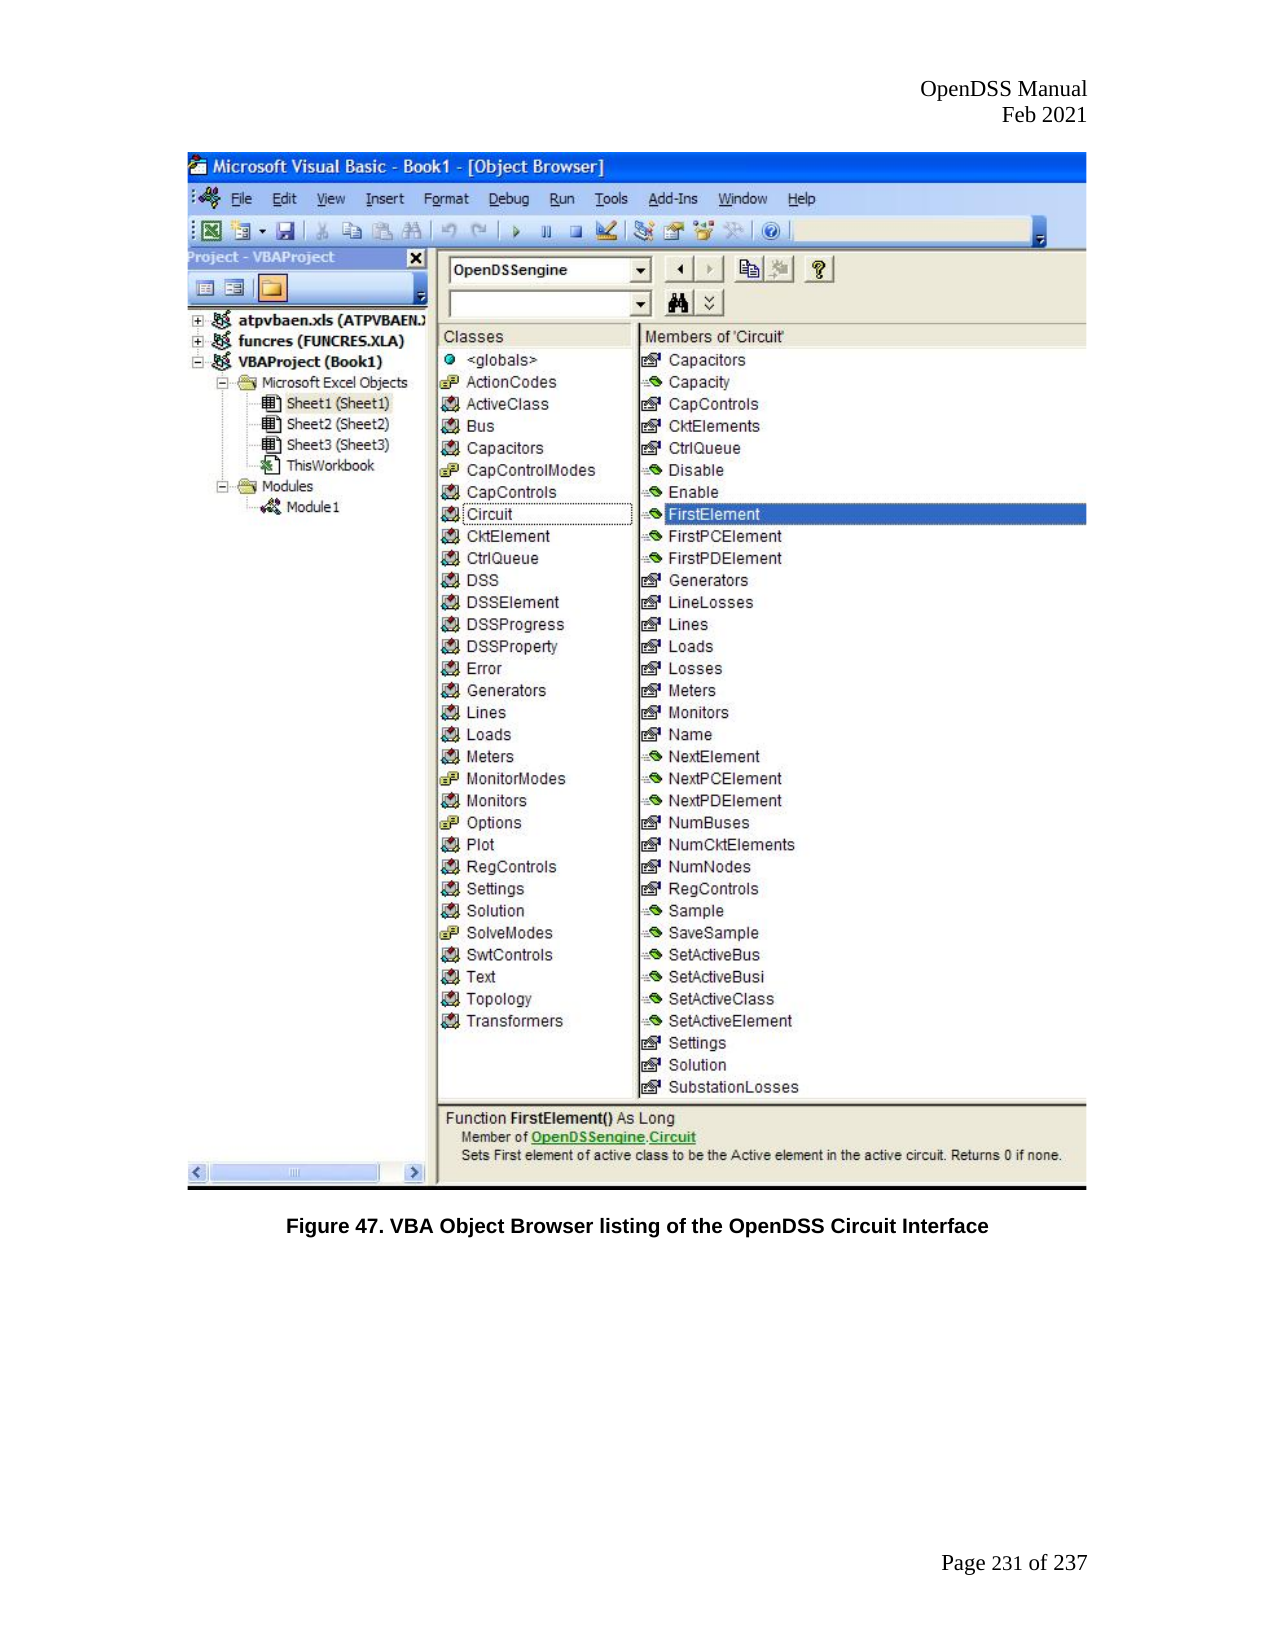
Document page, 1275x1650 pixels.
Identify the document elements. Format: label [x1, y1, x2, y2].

picture [187, 152, 1087, 1190]
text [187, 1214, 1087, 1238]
